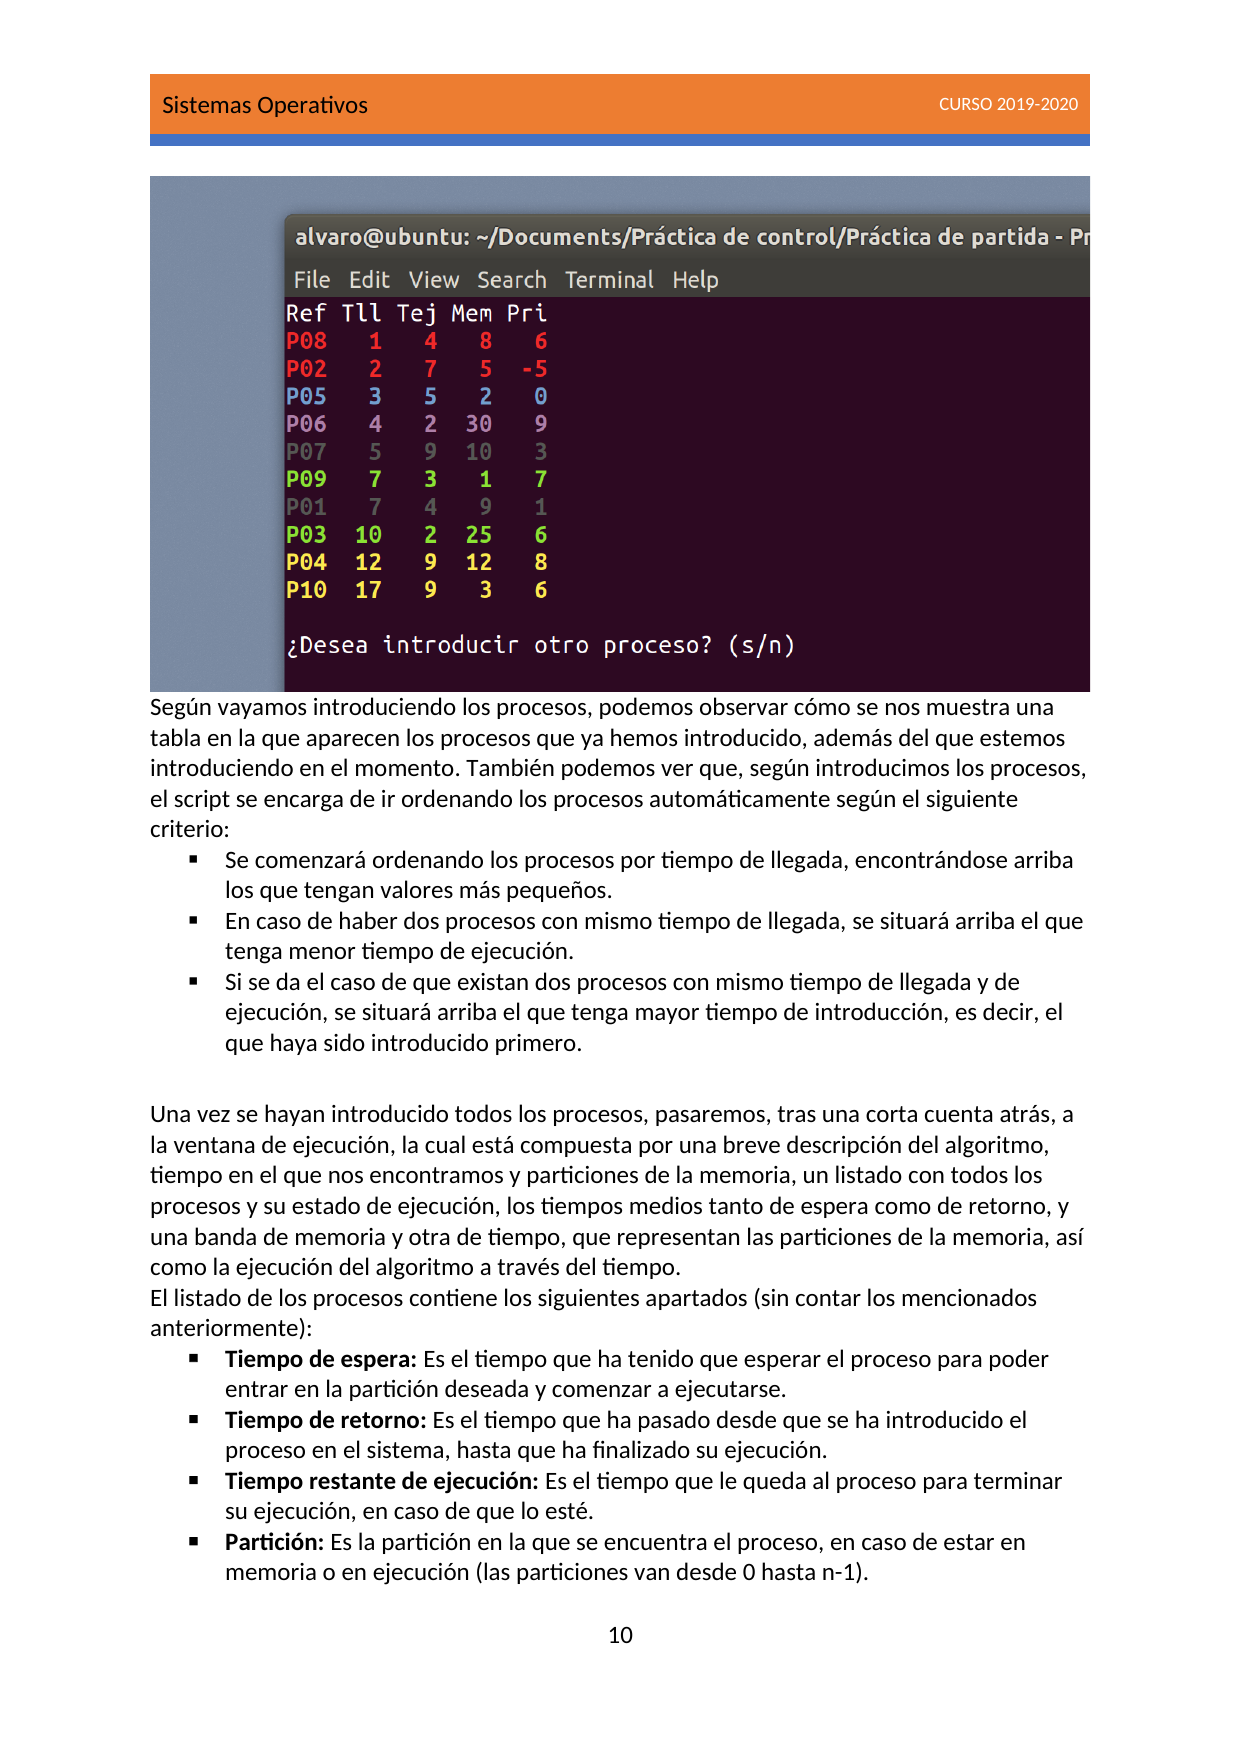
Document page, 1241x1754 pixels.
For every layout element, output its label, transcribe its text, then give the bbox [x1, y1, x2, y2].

picture [150, 176, 1091, 692]
text Según vayamos introduciendo los procesos, podemos observar cómo se nos muestra una tabla en la que aparecen los procesos que ya hemos introducido, además del que estemos introduciendo en el momento. También podemos ver que, según introducimos los procesos, el script se encarga de ir ordenando los procesos automáticamente según el siguiente [150, 692, 1090, 813]
list Partición: Es la partición en la que se encuentra el proceso, en caso de estar en memoria o en ejecución (las particiones van desde 0 hasta n-1). [187, 1526, 1090, 1587]
list Si se da el caso de que existan dos procesos con mismo tiempo de llegada y de ejecución, se situará arriba el que tenga mayor tiempo de introducción, es decir, el que haya sido introducido primero. [187, 966, 1090, 1057]
list En caso de haber dos procesos con mismo tiempo de llegada, se situará arriba el que tenga menor tiempo de ejecución. [187, 905, 1090, 966]
list Se comenzará ordenando los procesos por tiempo de llegada, encontrándose arriba los que tengan valores más pequeños. [187, 844, 1090, 905]
text Una vez se hayan introducido todos los procesos, pasaremos, tras una corta cuenta atrás, a la ventana de ejecución, la cual está compuesta por una breve descripción del algoritmo, tiempo en el que nos encontramos y particiones de la memoria, un listado con todos los procesos y su estado de ejecución, los tiempos medios tanto de espera como de retorno, y una banda de memoria y otra de tiempo, que representan las particiones de la memoria, así como la ejecución del algoritmo a través del tiempo. [150, 1098, 1090, 1282]
list Tiempo de espera: Es el tiempo que ha tenido que esperar el proceso para poder entrar en la partición deseada y comenzar a ejecutarse. [187, 1343, 1090, 1404]
list Tiempo de retorno: Es el tiempo que ha pasado desde que se ha introducido el proceso en el sistema, hasta que ha finalizado su ejecución. [187, 1404, 1090, 1465]
text criterio: [150, 813, 1090, 844]
text El listado de los procesos contiene los siguientes apartados (sin contar los mencionados anteriormente): [150, 1282, 1090, 1343]
list Tiempo restante de ejecución: Es el tiempo que le queda al proceso para terminar su ejecución, en caso de que lo esté. [187, 1465, 1090, 1526]
